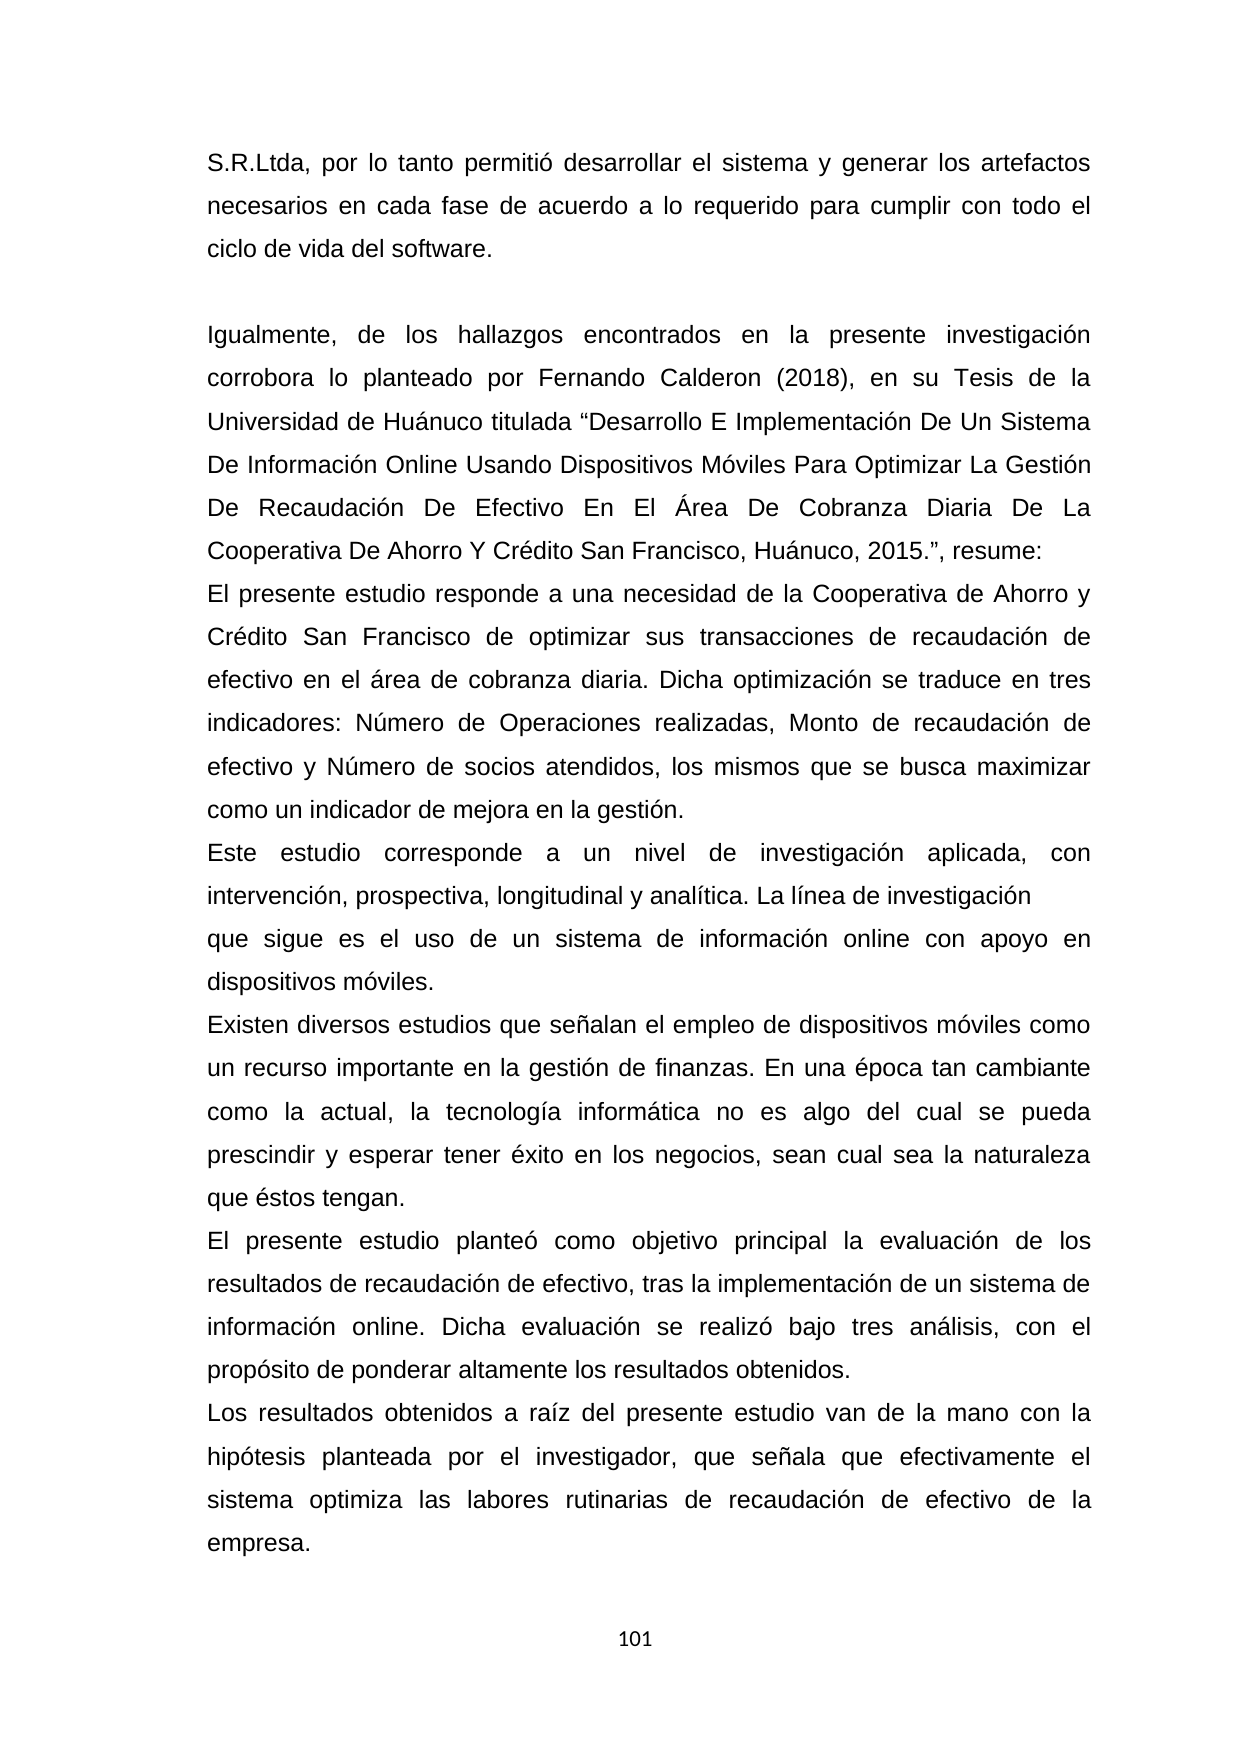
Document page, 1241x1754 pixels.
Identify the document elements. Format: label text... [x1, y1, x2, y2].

list Este estudio corresponde a un nivel de investigación aplicada, con intervención, prospectiva, longitudinal y analítica. La línea de investigación [207, 838, 1092, 909]
list El presente estudio responde a una necesidad de la Cooperativa de Ahorro y Crédito San Francisco de optimizar sus transacciones de recaudación de efectivo en el área de cobranza diaria. Dicha optimización se traduce en tres indicadores: Número de Operaciones realizadas, Monto de recaudación de efectivo y Número de socios atendidos, los mismos que se busca maximizar como un indicador de mejora en la gestión. [207, 579, 1092, 823]
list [207, 148, 1092, 263]
list Los resultados obtenidos a raíz del presente estudio van de la mano con la hipótesis planteada por el investigador, que señala que efectivamente el sistema optimiza las labores rutinarias de recaudación de efectivo de la empresa. [207, 1398, 1092, 1556]
list Igualmente, de los hallazgos encontrados en la presente investigación corrobora lo planteado por Fernando Calderon (2018), en su Tesis de la Universidad de Huánuco titulada “Desarrollo E Implementación De Un Sistema De Información Online Usando Dispositivos Móviles Para Optimizar La Gestión De Recaudación De Efectivo En El Área De Cobranza Diaria De La Cooperativa De Ahorro Y Crédito San Francisco, Huánuco, 2015.”, resume: [207, 320, 1092, 564]
list Existen diversos estudios que señalan el empleo de dispositivos móviles como un recurso importante en la gestión de finanzas. En una época tan cambiante como la actual, la tecnología informática no es algo del cual se pueda prescindir y esperar tener éxito en los negocios, sean cual sea la naturaleza que éstos tengan. [207, 1010, 1092, 1211]
list El presente estudio planteó como objetivo principal la evaluación de los resultados de recaudación de efectivo, tras la implementación de un sistema de información online. Dicha evaluación se realizó bajo tres análisis, con el propósito de ponderar altamente los resultados obtenidos. [207, 1226, 1092, 1384]
list que sigue es el uso de un sistema de información online con apoyo en dispositivos móviles. [207, 924, 1092, 996]
